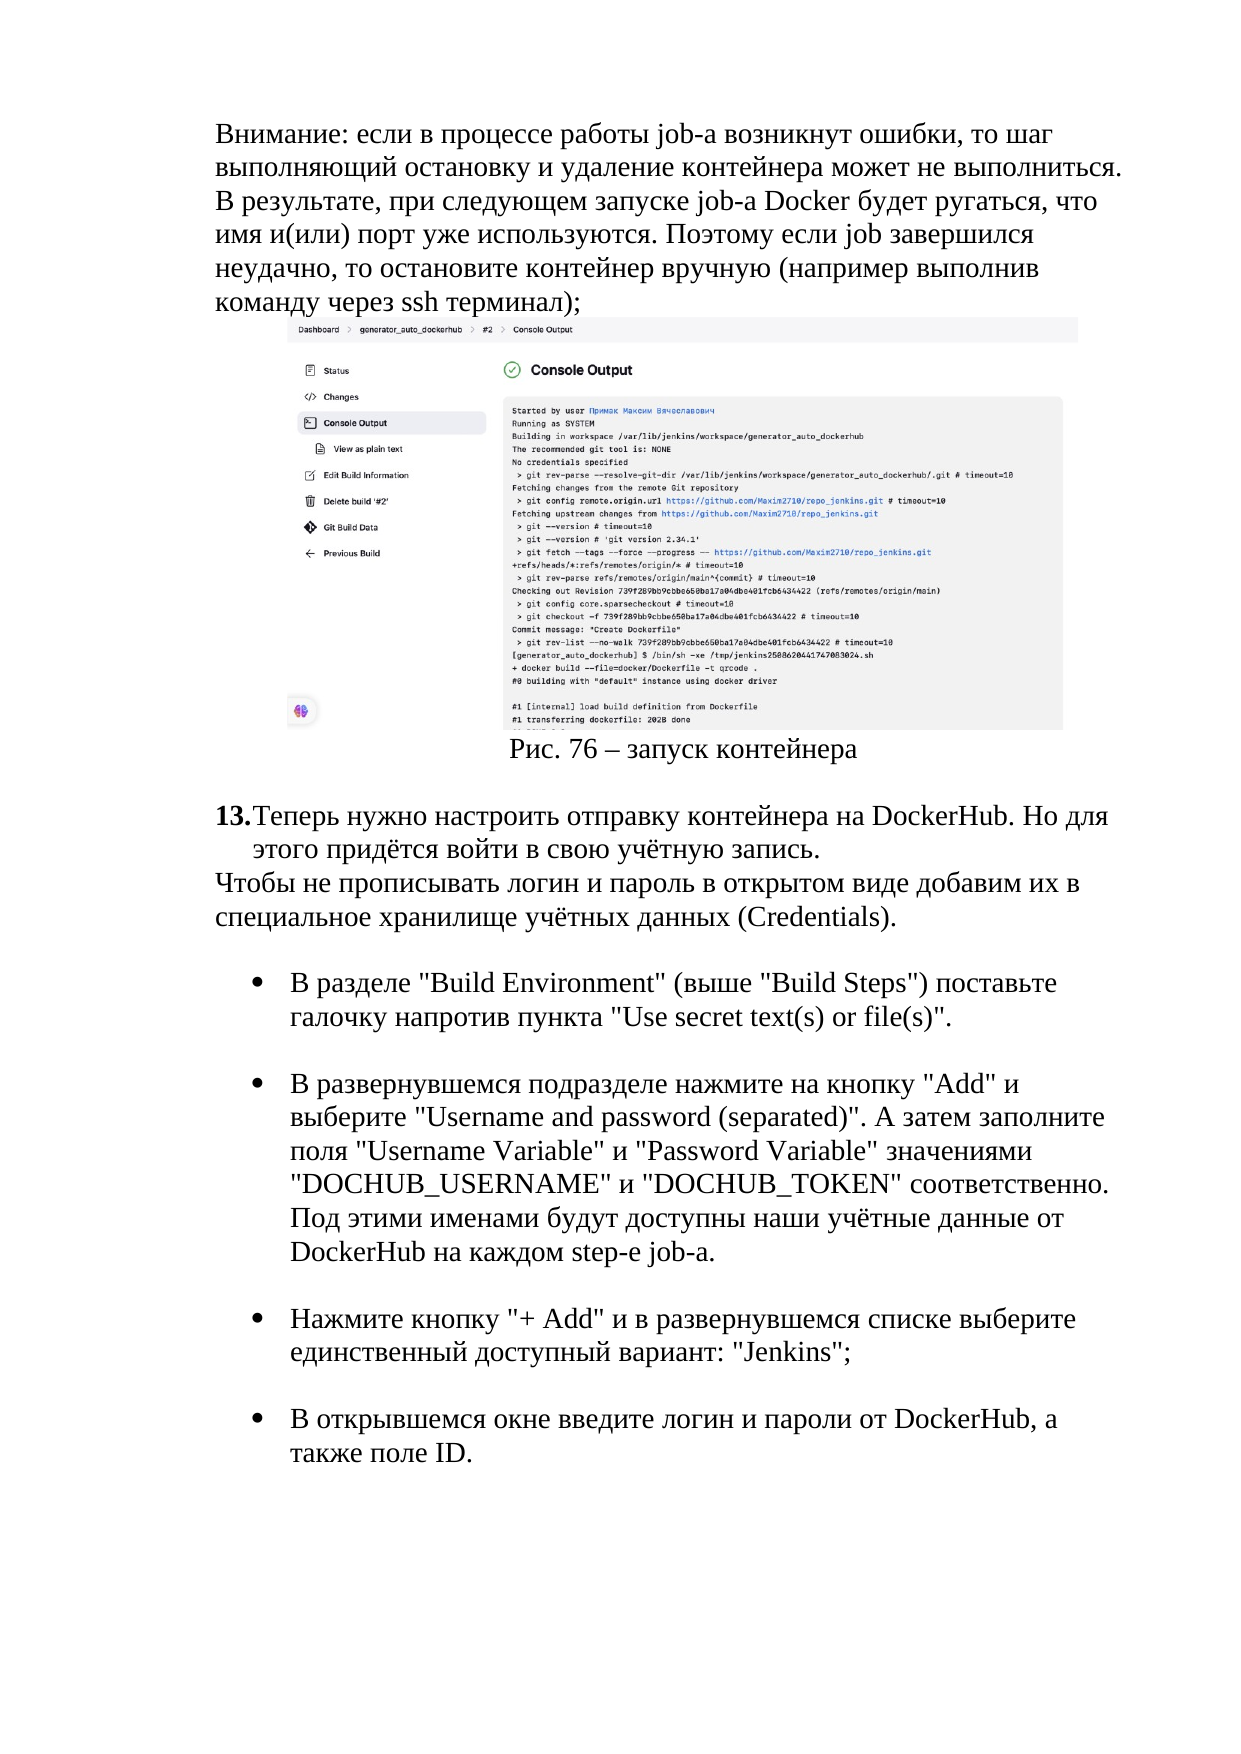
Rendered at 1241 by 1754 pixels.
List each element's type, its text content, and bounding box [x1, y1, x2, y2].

list В развернувшемся подразделе нажмите на кнопку "Add" и выберите "Username and password (separated)". А затем заполните поля "Username Variable" и "Password Variable" значениями "DOCHUB_USERNAME" и "DOCHUB_TOKEN" соответственно. Под этими именами будут доступны наши учётные данные от DockerHub на каждом step-е job-a. [252, 1066, 1110, 1267]
text Внимание: если в процессе работы job-а возникнут ошибки, то шаг выполняющий остановку и удаление контейнера может не выполниться. В результате, при следующем запуске job-а Docker будет ругаться, что имя и(или) порт уже используются. Поэтому если job завершился неудачно, то остановите контейнер вручную (например выполнив команду через ssh терминал); [215, 116, 1136, 317]
list Нажмите кнопку "+ Add" и в развернувшемся списке выберите единственный доступный вариант: "Jenkins"; [252, 1301, 1138, 1368]
text Рис. 76 – запуск контейнера [214, 731, 1152, 764]
list В разделе "Build Environment" (выше "Build Steps") поставьте галочку напротив пункта "Use secret text(s) or file(s)". [252, 965, 1121, 1032]
picture [287, 317, 1079, 730]
list В открывшемся окне введите логин и пароли от DockerHub, а также поле ID. [252, 1402, 1113, 1469]
text Чтобы не прописывать логин и пароль в открытом виде добавим их в специальное хранилище учётных данных (Credentials). [215, 865, 1147, 932]
list Теперь нужно настроить отправку контейнера на DockerHub. Но для этого придётся войти в свою учётную запись. [215, 798, 1116, 865]
